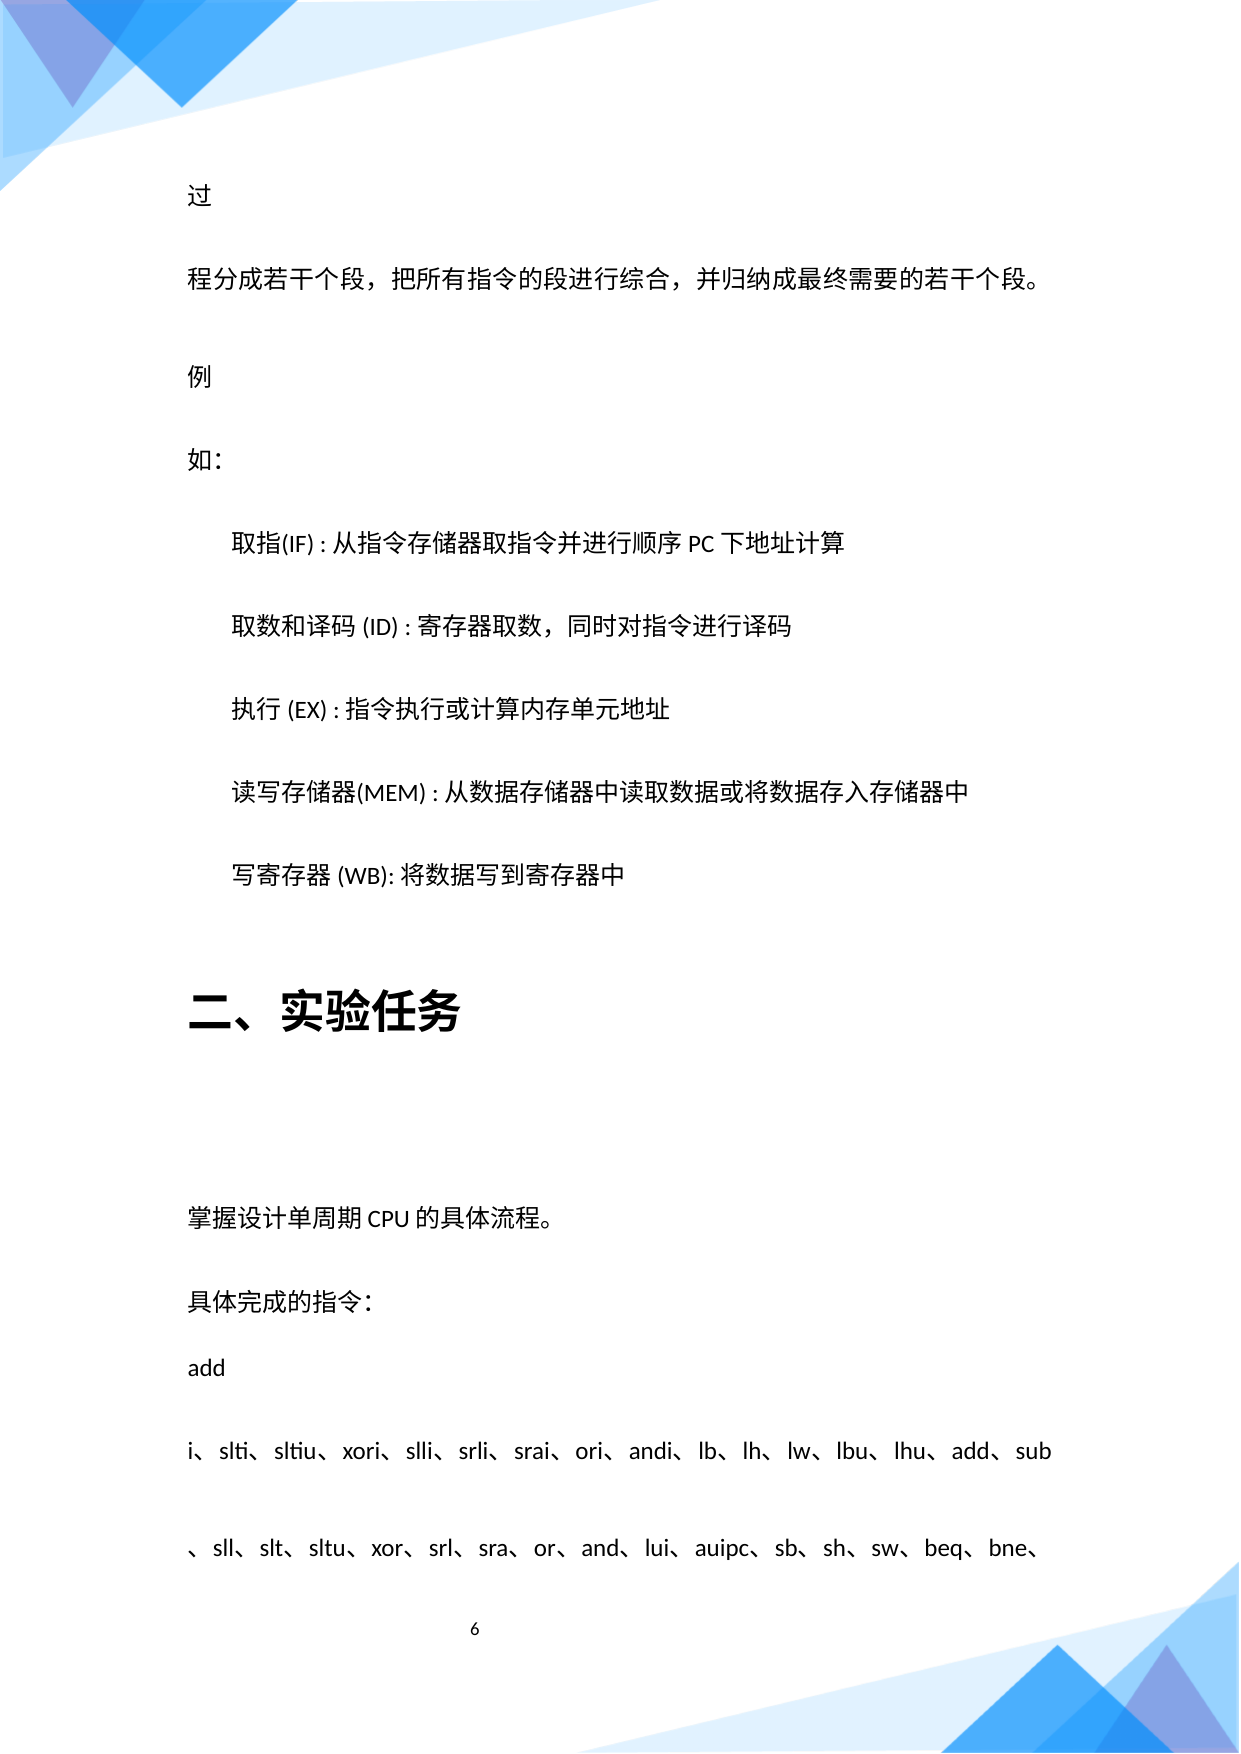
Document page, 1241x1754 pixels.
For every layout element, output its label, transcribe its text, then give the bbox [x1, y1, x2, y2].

text 取指(IF) : 从指令存储器取指令并进行顺序 PC 下地址计算 [187, 509, 1053, 574]
picture [576, 1562, 1238, 1752]
list 具体完成的指令： [187, 1268, 1053, 1333]
text 程分成若干个段，把所有指令的段进行综合，并归纳成最终需要的若干个段。例 [187, 245, 1053, 408]
subtitle 实验任务 [187, 960, 1053, 1057]
list 掌握设计单周期CPU的具体流程。 [187, 1184, 1053, 1249]
text 取数和译码 (ID) : 寄存器取数，同时对指令进行译码 [187, 592, 1053, 657]
text 在流水线CUP设计中，首先对每一条指令进行仔细分析，把每条指令执行过 [187, 162, 1053, 227]
text 读写存储器(MEM) : 从数据存储器中读取数据或将数据存入存储器中 [187, 758, 1053, 823]
picture [0, 0, 663, 191]
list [187, 1351, 1053, 1578]
text 执行 (EX) : 指令执行或计算内存单元地址 [187, 675, 1053, 740]
text 写寄存器 (WB): 将数据写到寄存器中 [187, 841, 1053, 906]
text 如： [187, 426, 1053, 491]
